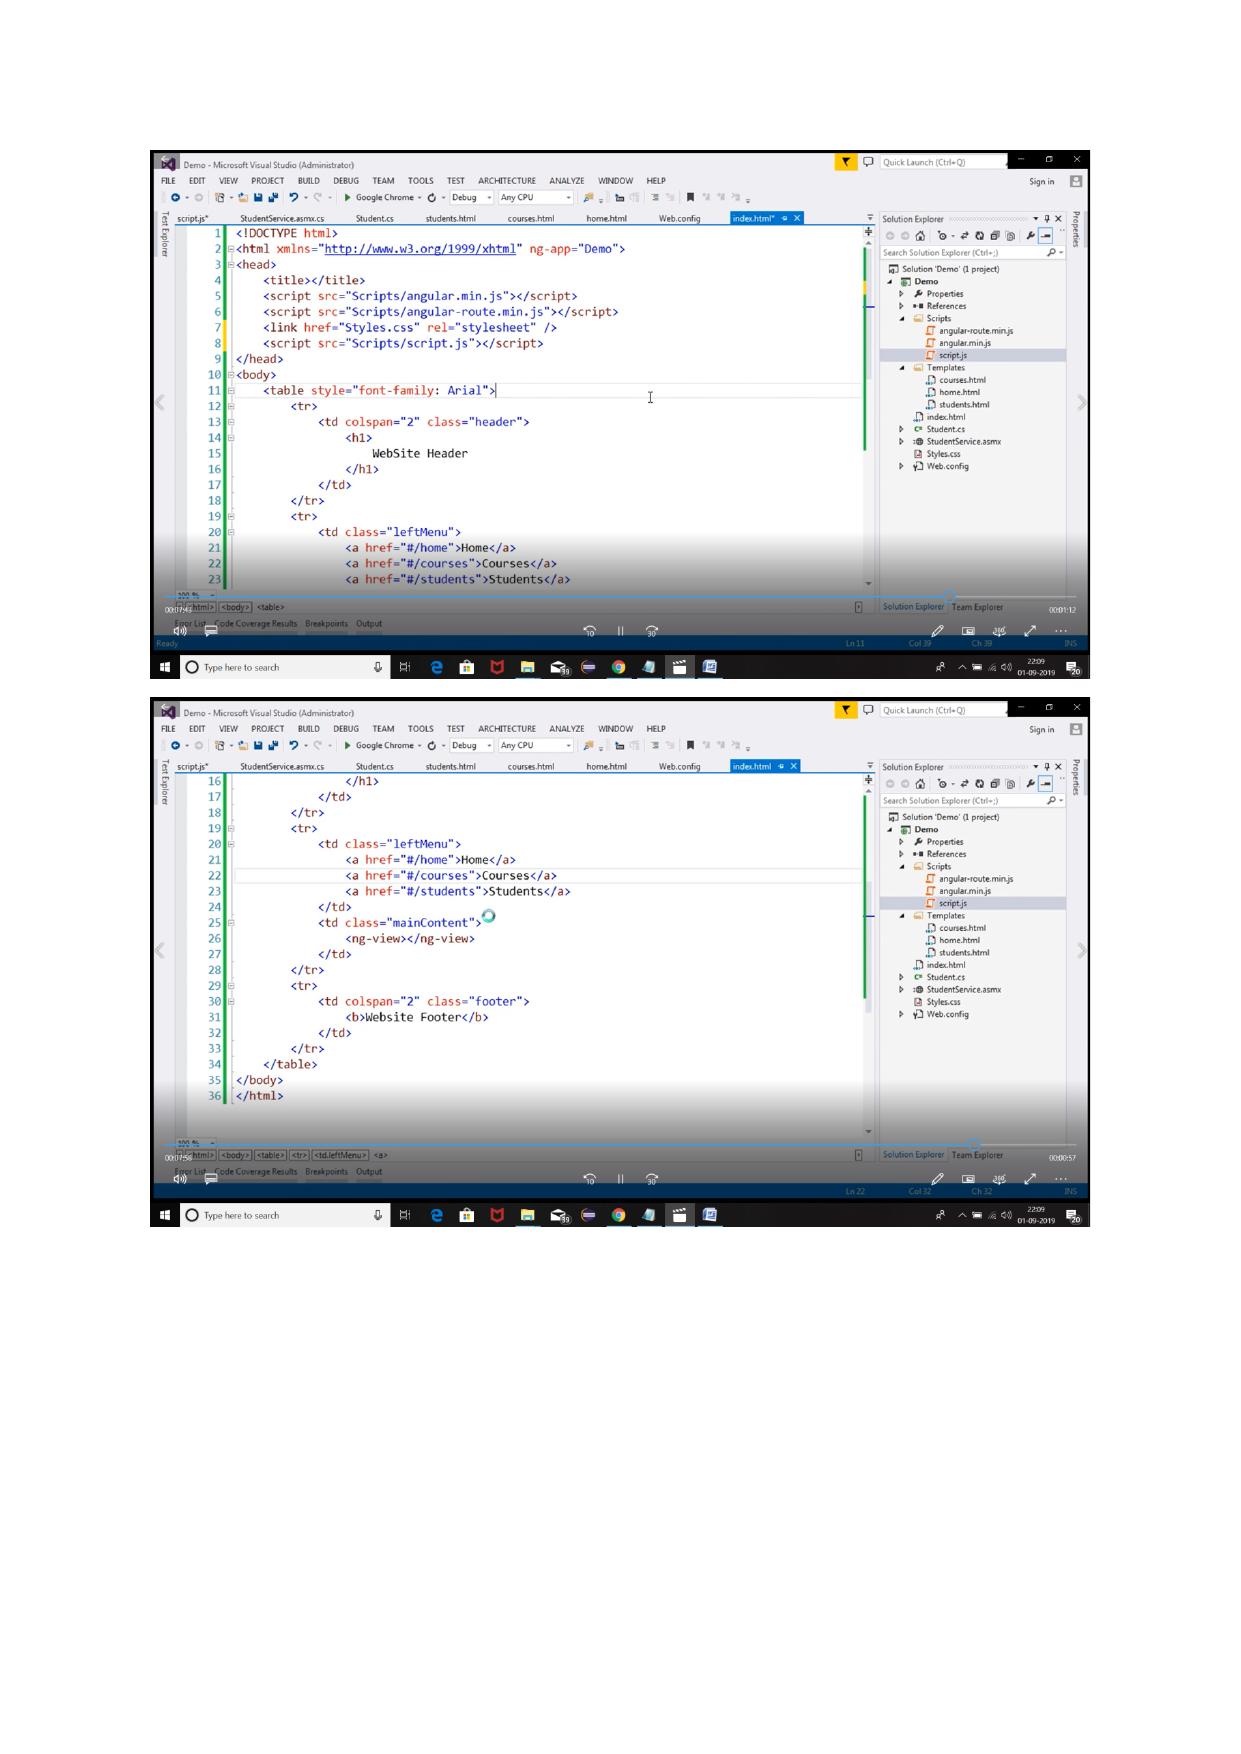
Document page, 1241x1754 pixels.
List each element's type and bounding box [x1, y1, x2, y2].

picture [150, 697, 1091, 1227]
picture [150, 150, 1091, 679]
